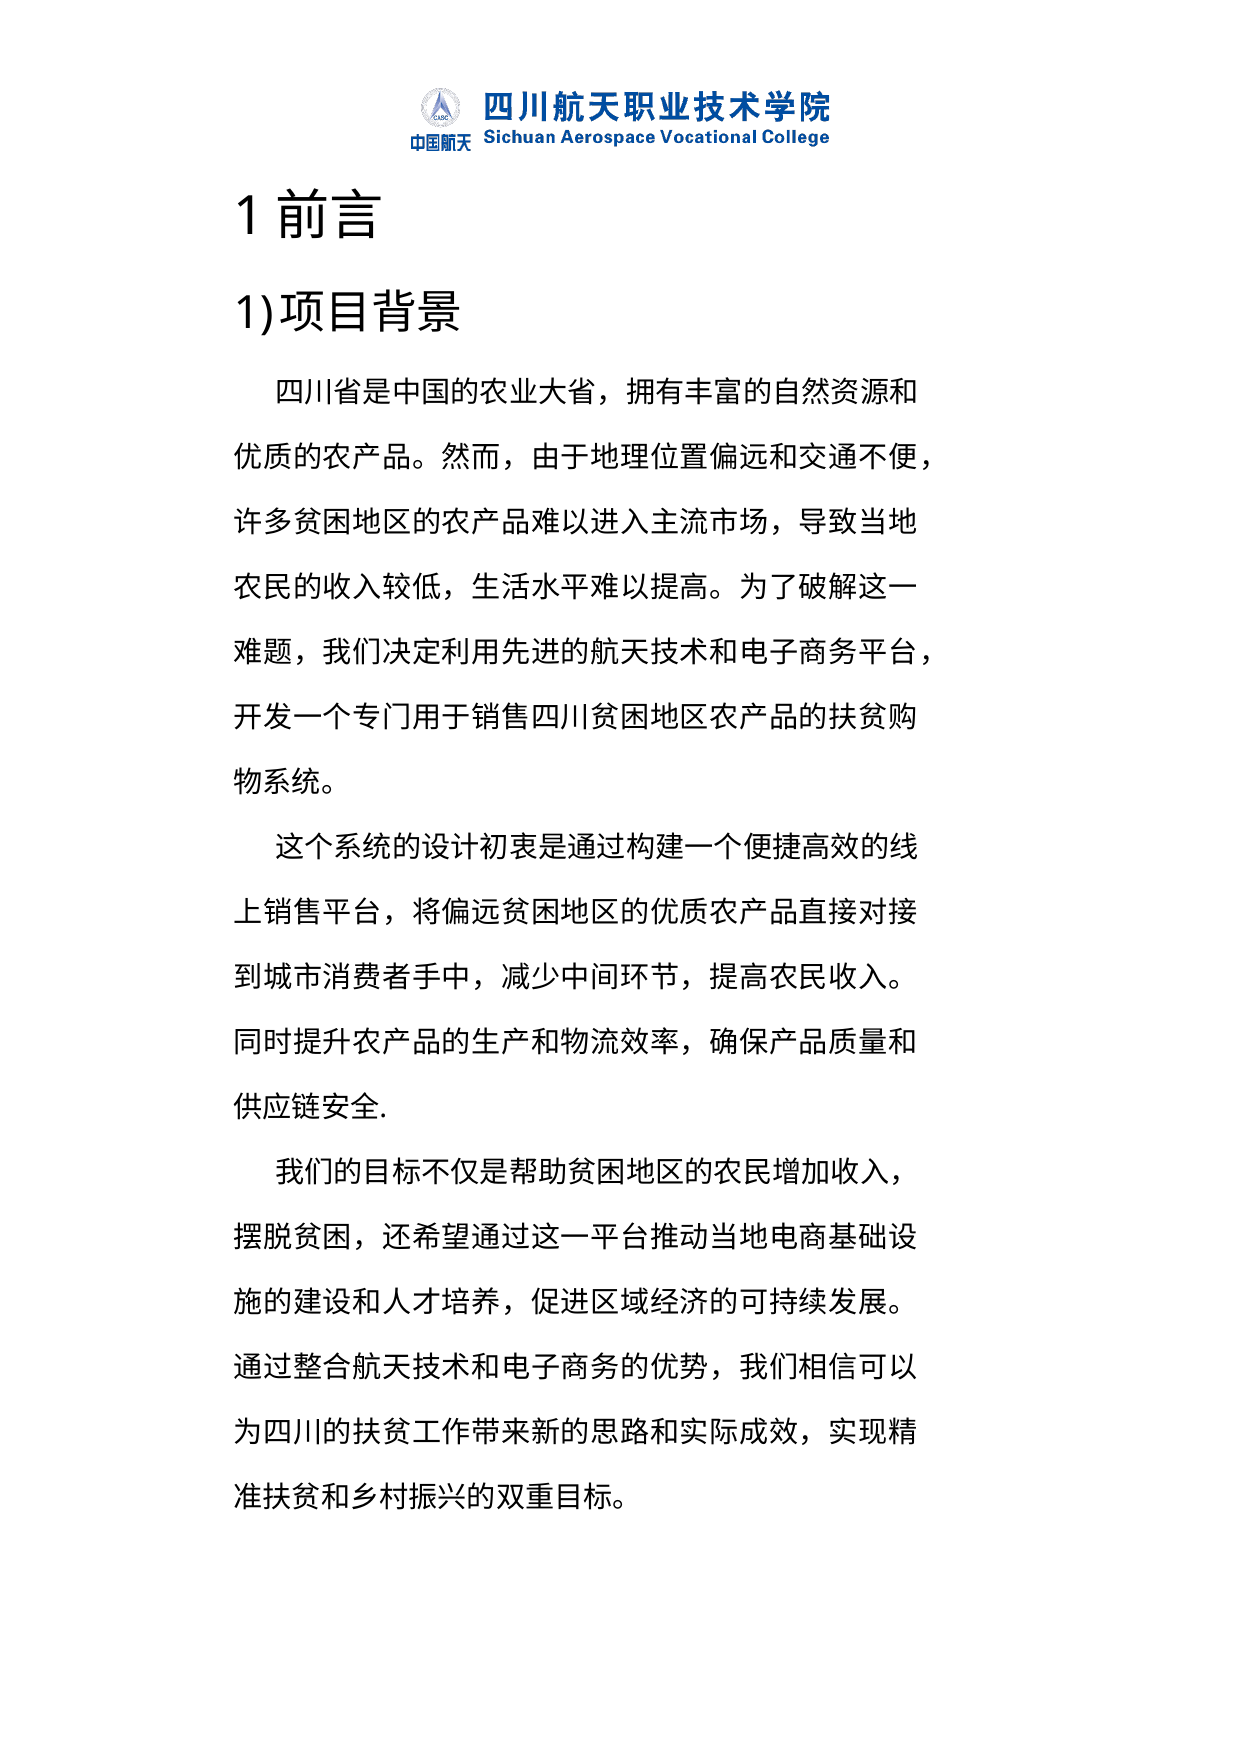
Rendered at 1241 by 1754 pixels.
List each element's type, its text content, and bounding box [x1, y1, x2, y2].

list 我们的目标不仅是帮助贫困地区的农民增加收入，摆脱贫困，还希望通过这一平台推动当地电商基础设施的建设和人才培养，促进区域经济的可持续发展。通过整合航天技术和电子商务的优势，我们相信可以为四川的扶贫工作带来新的思路和实际成效，实现精准扶贫和乡村振兴的双重目标。 [233, 1137, 919, 1527]
text 前言 [233, 162, 919, 260]
text 项目背景 [233, 260, 919, 357]
picture [411, 88, 830, 151]
list 这个系统的设计初衷是通过构建一个便捷高效的线上销售平台，将偏远贫困地区的优质农产品直接对接到城市消费者手中，减少中间环节，提高农民收入。同时提升农产品的生产和物流效率，确保产品质量和供应链安全. [233, 812, 919, 1137]
list 四川省是中国的农业大省，拥有丰富的自然资源和优质的农产品。然而，由于地理位置偏远和交通不便，许多贫困地区的农产品难以进入主流市场，导致当地农民的收入较低，生活水平难以提高。为了破解这一难题，我们决定利用先进的航天技术和电子商务平台，开发一个专门用于销售四川贫困地区农产品的扶贫购物系统。 [233, 357, 919, 812]
